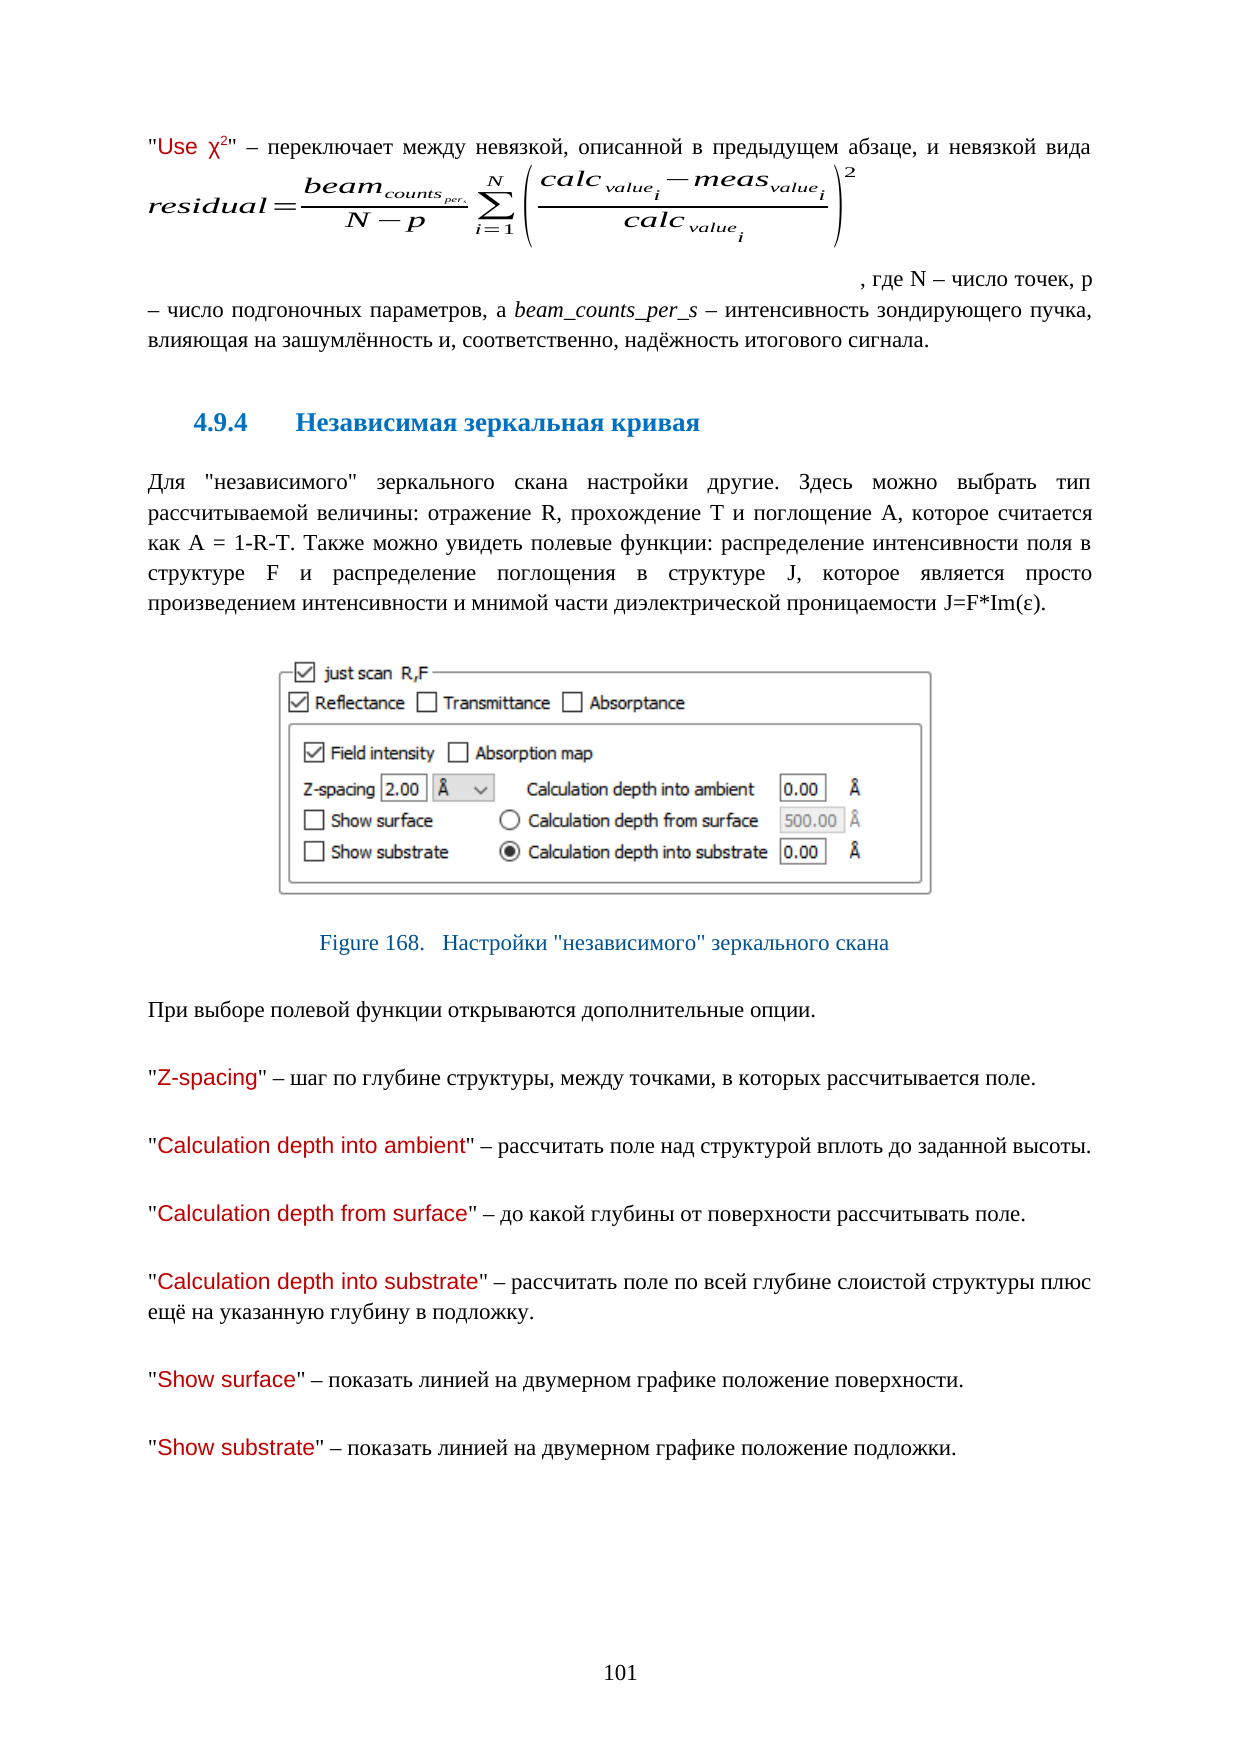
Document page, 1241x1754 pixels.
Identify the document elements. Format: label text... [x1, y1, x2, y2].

text "Z-spacing" – шаг по глубине структуры, между точками, в которых рассчитывается поле. [148, 1064, 1093, 1091]
text "Calculation depth into ambient" – рассчитать поле над структурой вплоть до заданной высоты. [148, 1132, 1093, 1159]
text "Calculation depth from surface" – до какой глубины от поверхности рассчитывать поле. [148, 1200, 1093, 1227]
subtitle Независимая зеркальная кривая [193, 406, 1093, 437]
text "Calculation depth into substrate" – рассчитать поле по всей глубине слоистой структуры плюс ещё на указанную глубину в подложку. [148, 1268, 1093, 1325]
text "Show substrate" – показать линией на двумерном графике положение подложки. [148, 1434, 1093, 1460]
text Для "независимого" зеркального скана настройки другие. Здесь можно выбрать тип рассчитываемой величины: отражение R, прохождение T и поглощение A, которое считается как A = 1-R-T. Также можно увидеть полевые функции: распределение интенсивности поля в структуре F и распределение поглощения в структуре J, которое является просто произведением интенсивности и мнимой части диэлектрической проницаемости J=F*Im(ε). [148, 468, 1093, 616]
picture [273, 657, 938, 901]
text При выборе полевой функции открываются дополнительные опции. [148, 997, 1093, 1023]
text "Use χ2" – переключает между невязкой, описанной в предыдущем абзаце, и невязкой вида , где N – число точек, p – число подгоночных параметров, a beam_counts_per_s – интенсивность зондирующего пучка, влияющая на зашумлённость и, соответственно, надёжность итогового сигнала. [148, 133, 1093, 352]
text "Show surface" – показать линией на двумерном графике положение поверхности. [148, 1366, 1093, 1392]
